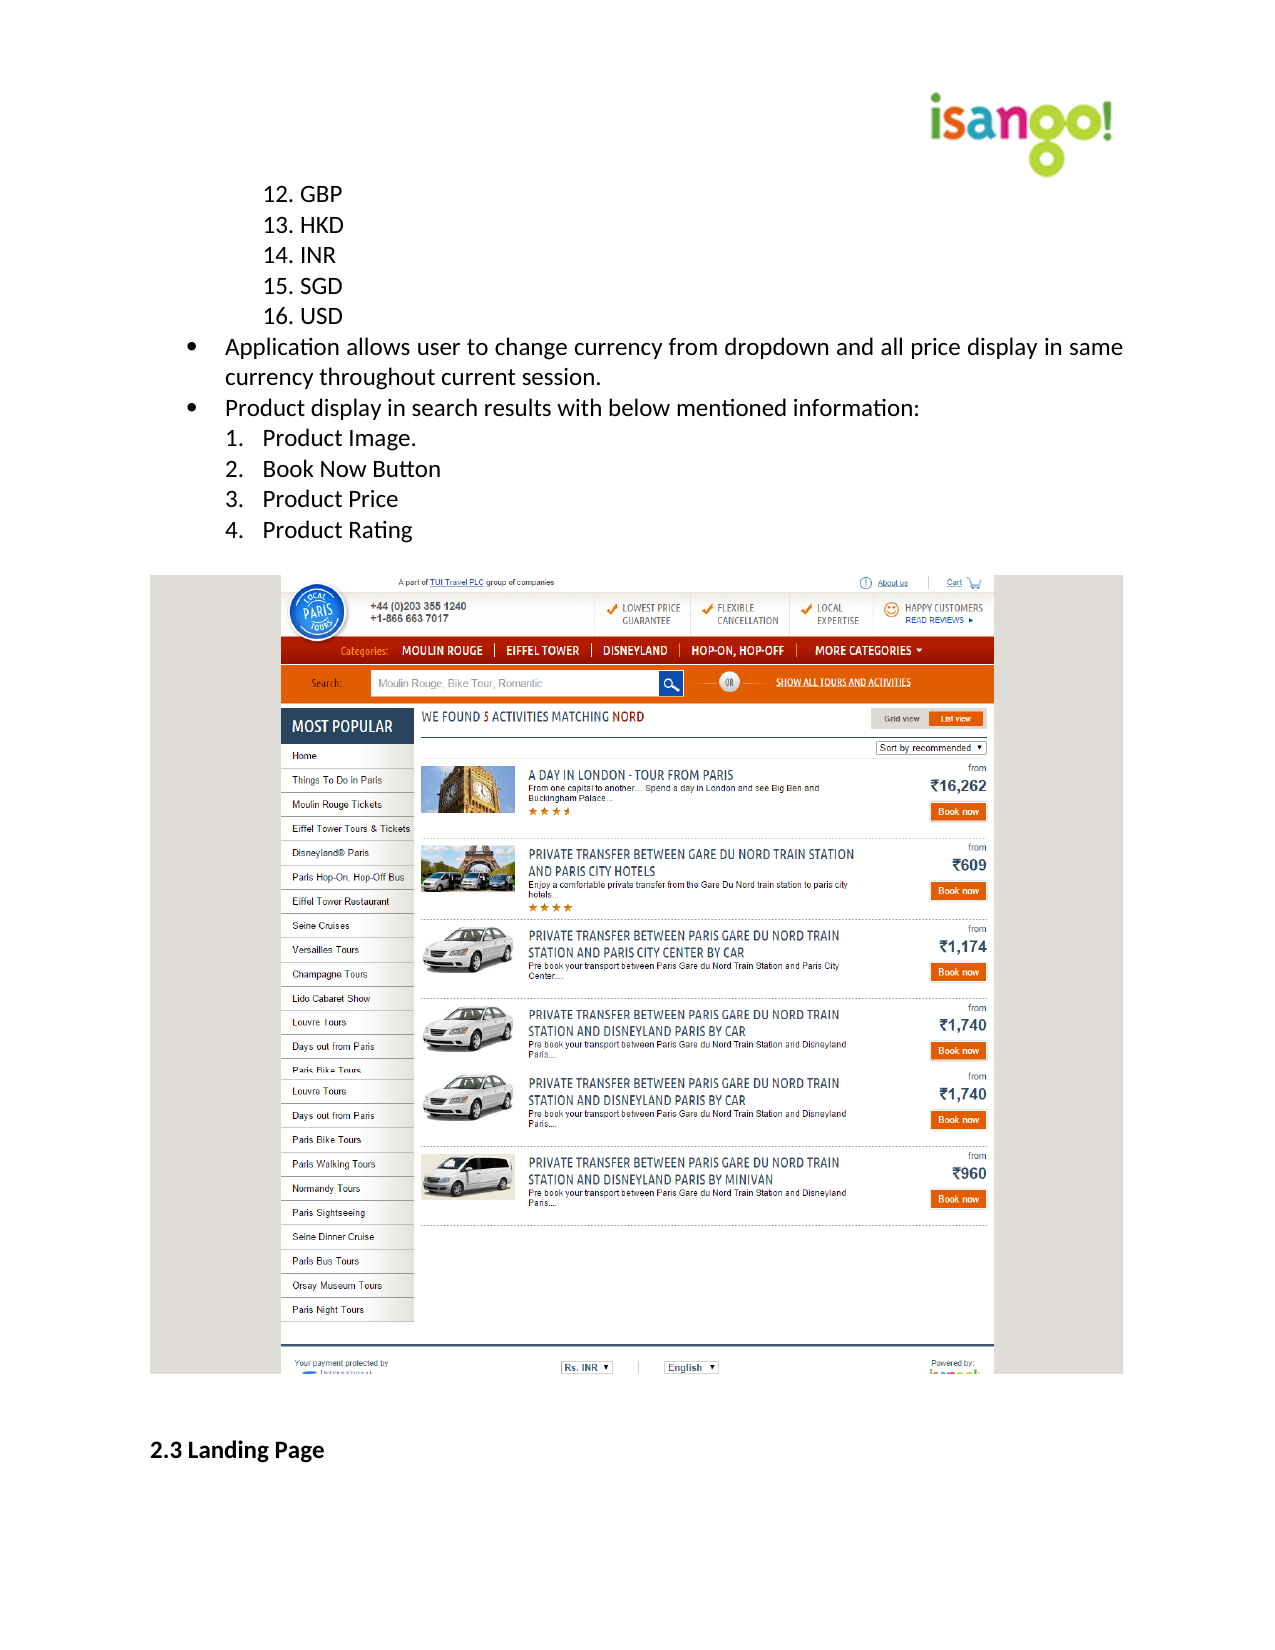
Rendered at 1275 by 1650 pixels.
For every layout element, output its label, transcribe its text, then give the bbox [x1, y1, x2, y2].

list USD [262, 300, 1125, 331]
list Application allows user to change currency from dropdown and all price display in same currency throughout current session. [187, 331, 1125, 392]
list SGD [262, 270, 1125, 300]
list Book Now Button [225, 453, 1125, 483]
picture [921, 74, 1126, 179]
list INR [262, 239, 1125, 270]
list Product Image. [225, 422, 1125, 453]
picture [150, 575, 1124, 1374]
list GBP [262, 178, 1125, 209]
list Product Price [225, 483, 1125, 514]
list Product display in search results with below mentioned information: [187, 392, 1125, 422]
list HKD [262, 209, 1125, 239]
subtitle 2.3 Landing Page [150, 1434, 1125, 1465]
list Product Rating [225, 514, 1125, 544]
